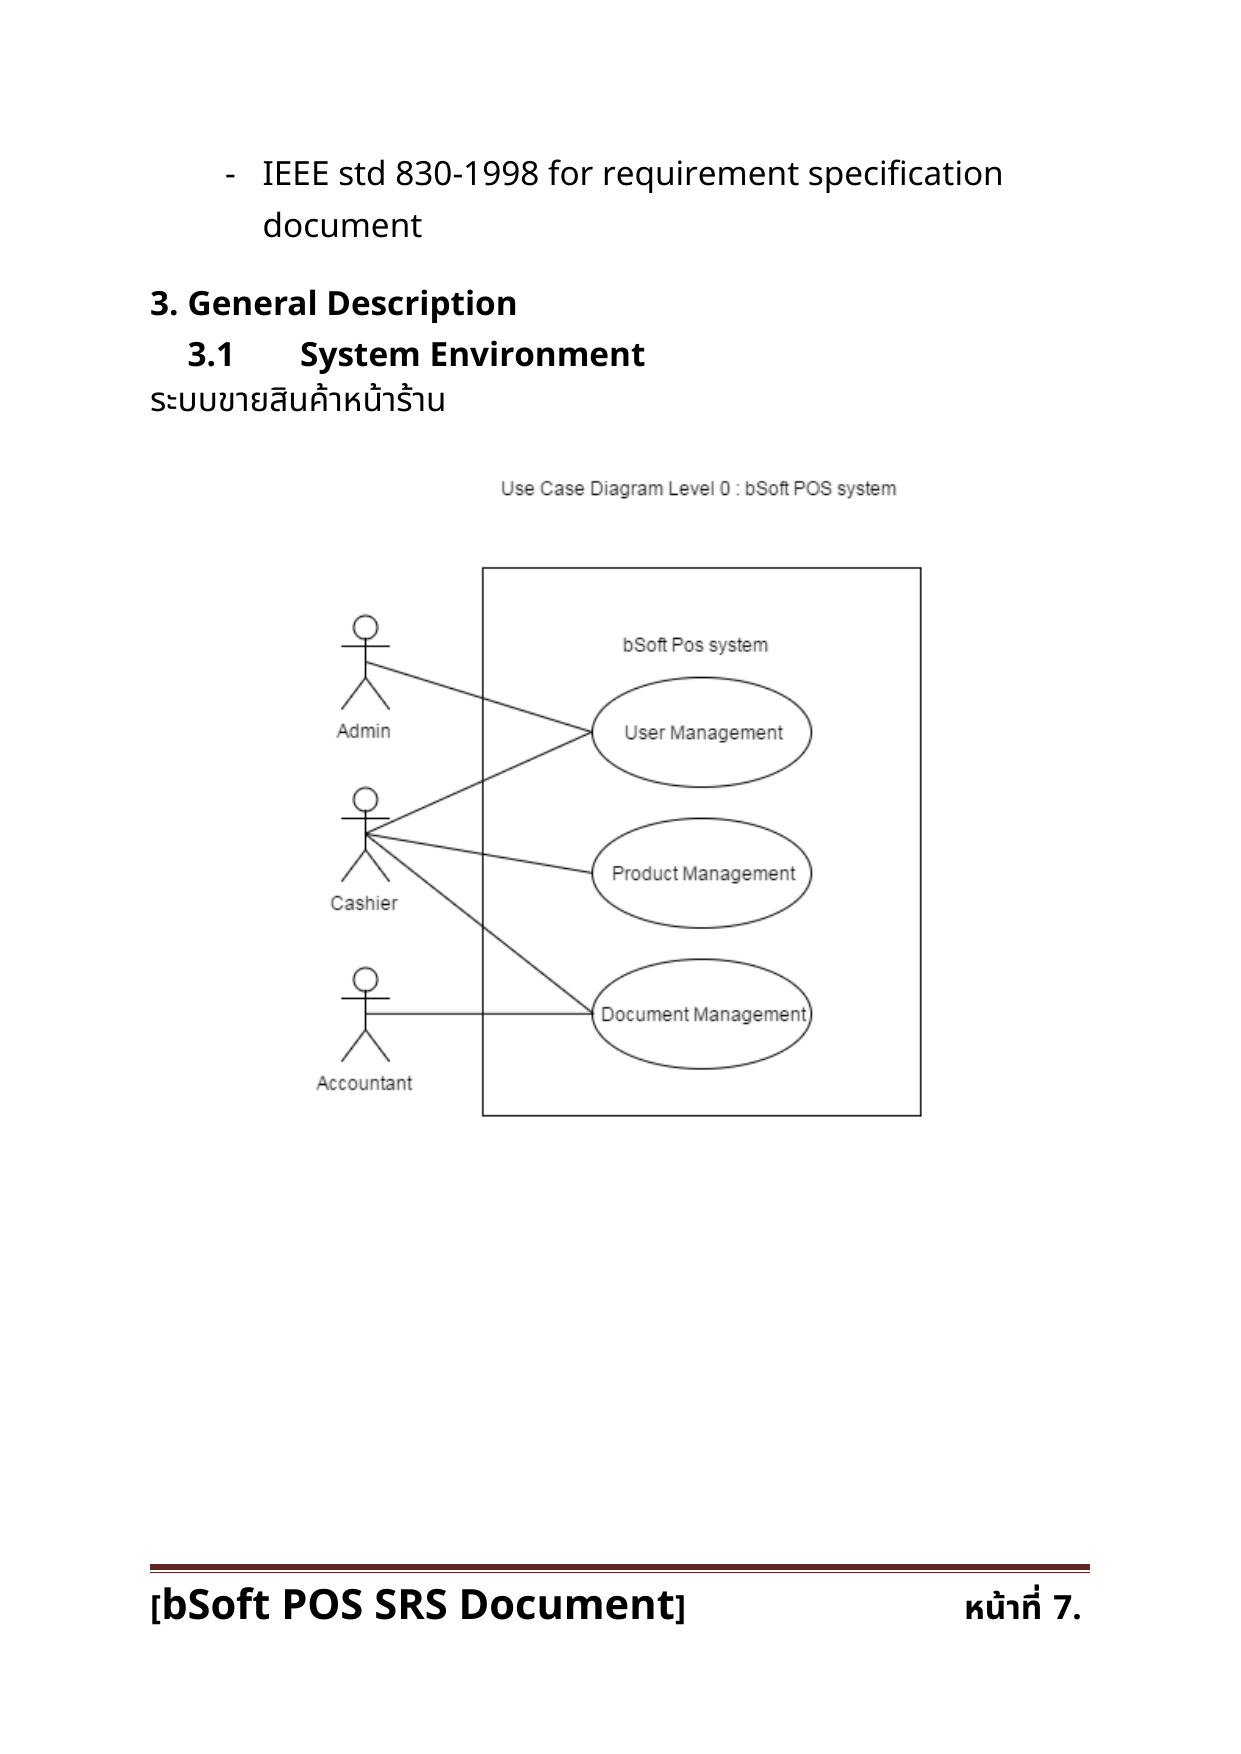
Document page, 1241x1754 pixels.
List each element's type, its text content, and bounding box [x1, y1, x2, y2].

subtitle System Environment [187, 331, 1090, 376]
subtitle General Description [150, 279, 1090, 325]
list IEEE std 830-1998 for requirement specification document [225, 150, 1090, 248]
text ระบบขายสินค้าหน้าร้าน [150, 376, 1090, 427]
